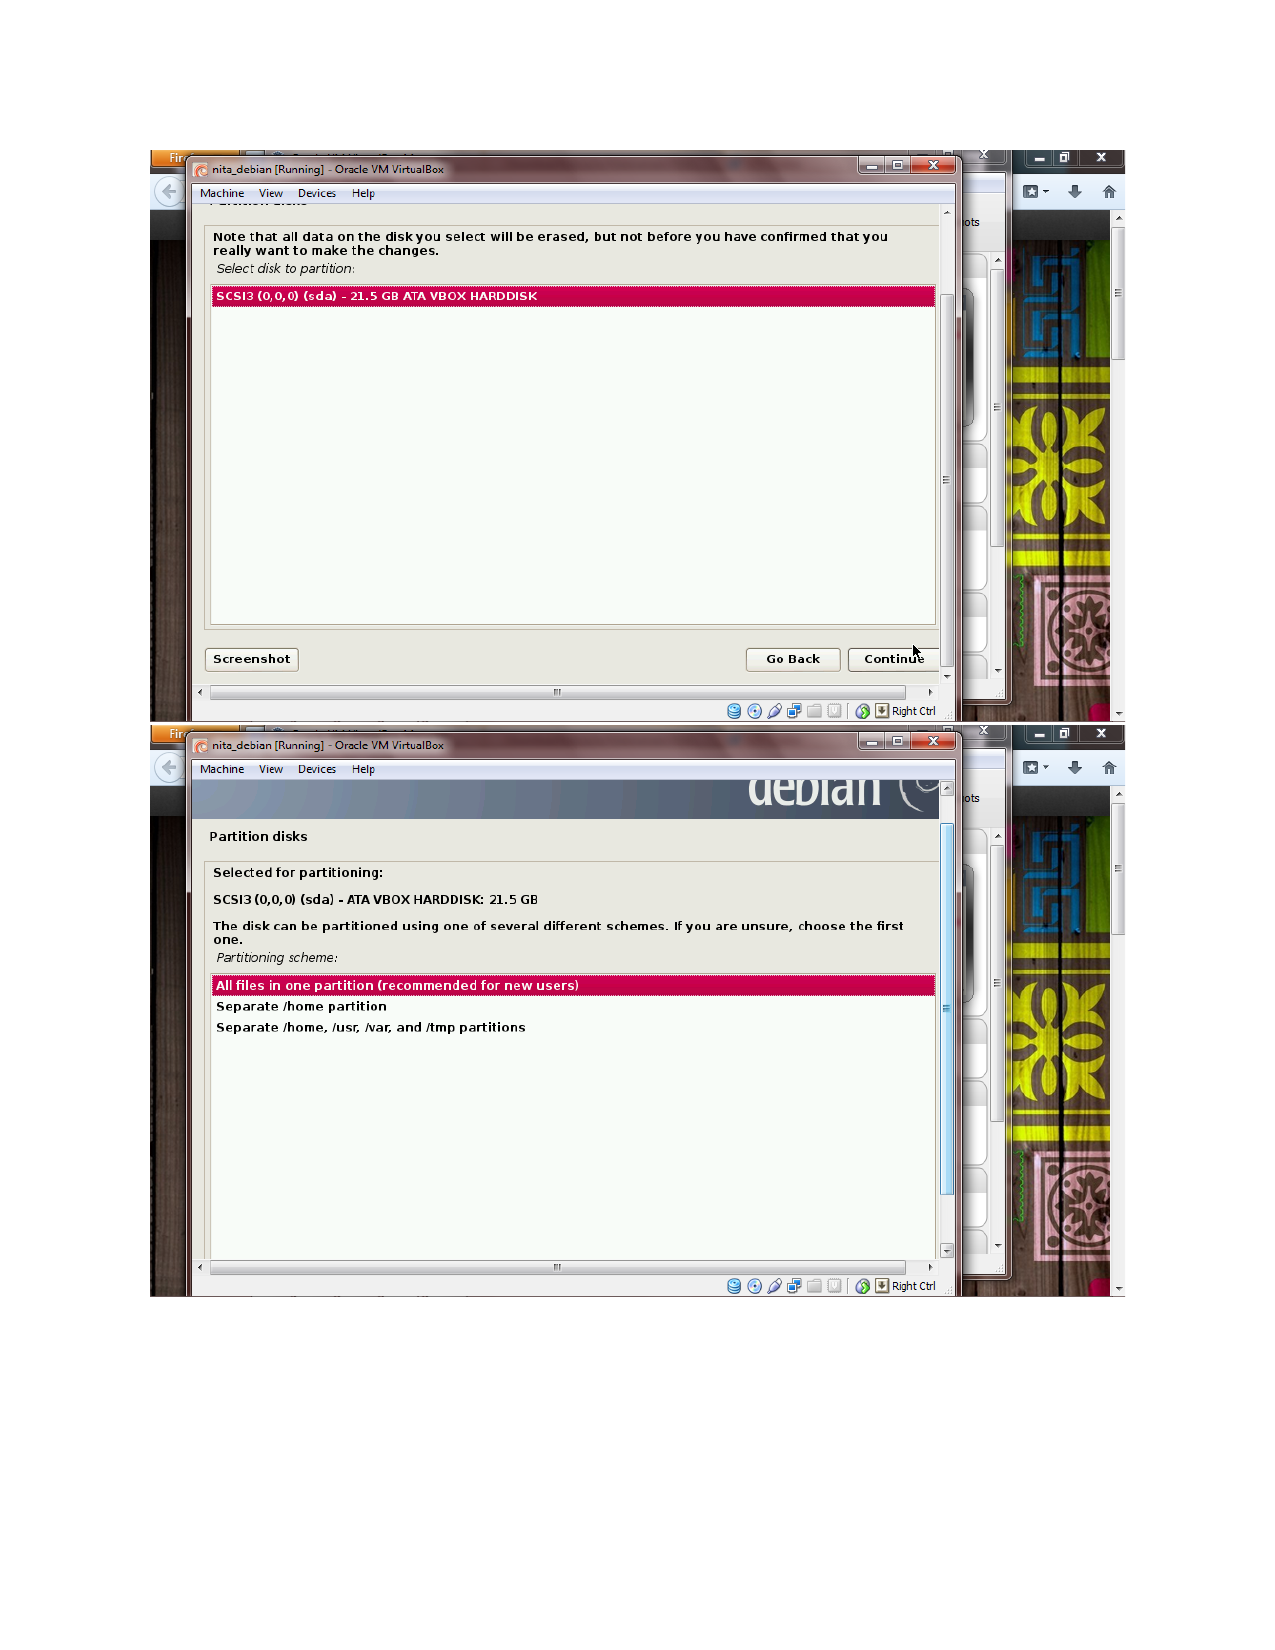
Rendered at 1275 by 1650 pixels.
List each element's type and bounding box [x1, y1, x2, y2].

picture [150, 725, 1125, 1297]
picture [150, 150, 1125, 722]
